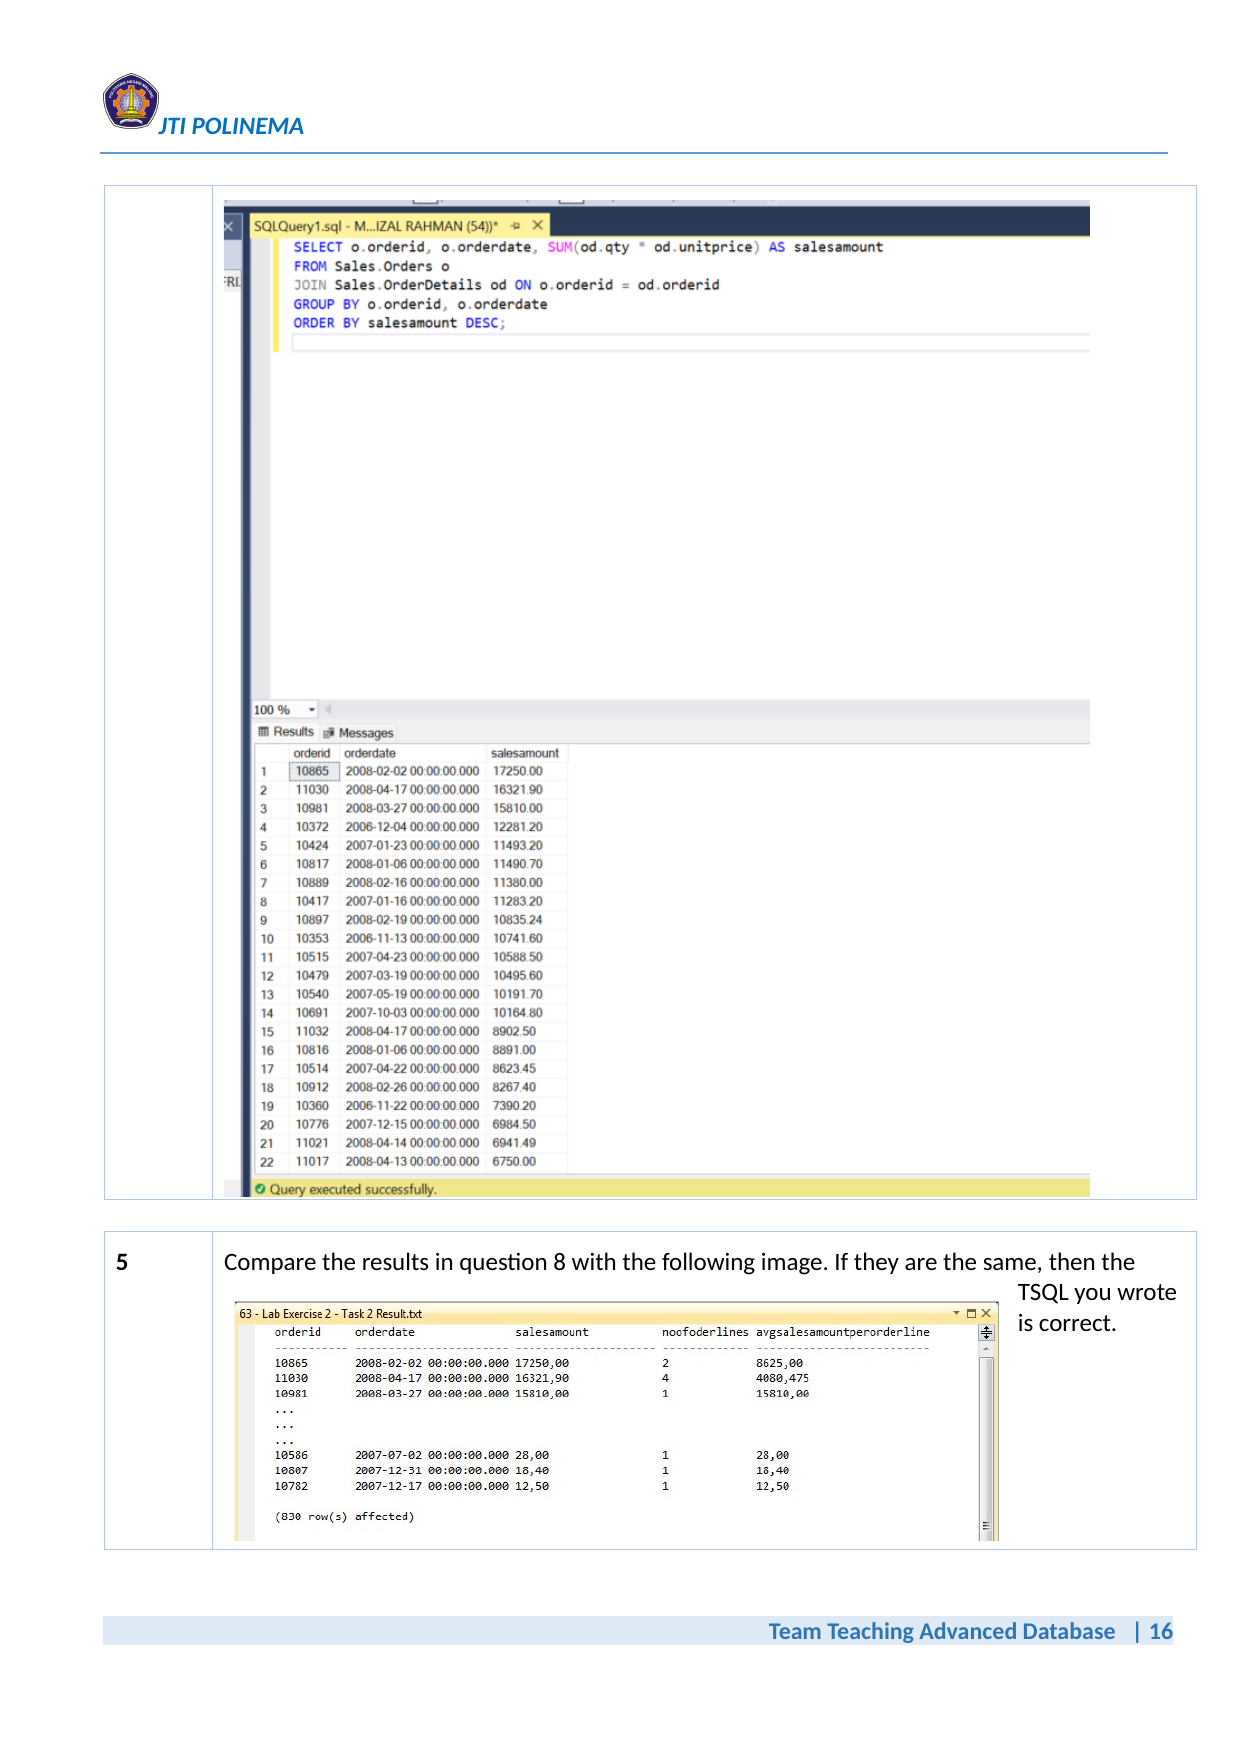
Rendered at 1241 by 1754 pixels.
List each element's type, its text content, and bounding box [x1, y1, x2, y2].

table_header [213, 1232, 1196, 1549]
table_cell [213, 186, 1196, 1199]
picture [234, 1301, 999, 1541]
table_cell 4 [105, 186, 212, 1199]
table_header 5 [105, 1232, 212, 1549]
picture [103, 73, 159, 129]
picture [223, 200, 1090, 1197]
